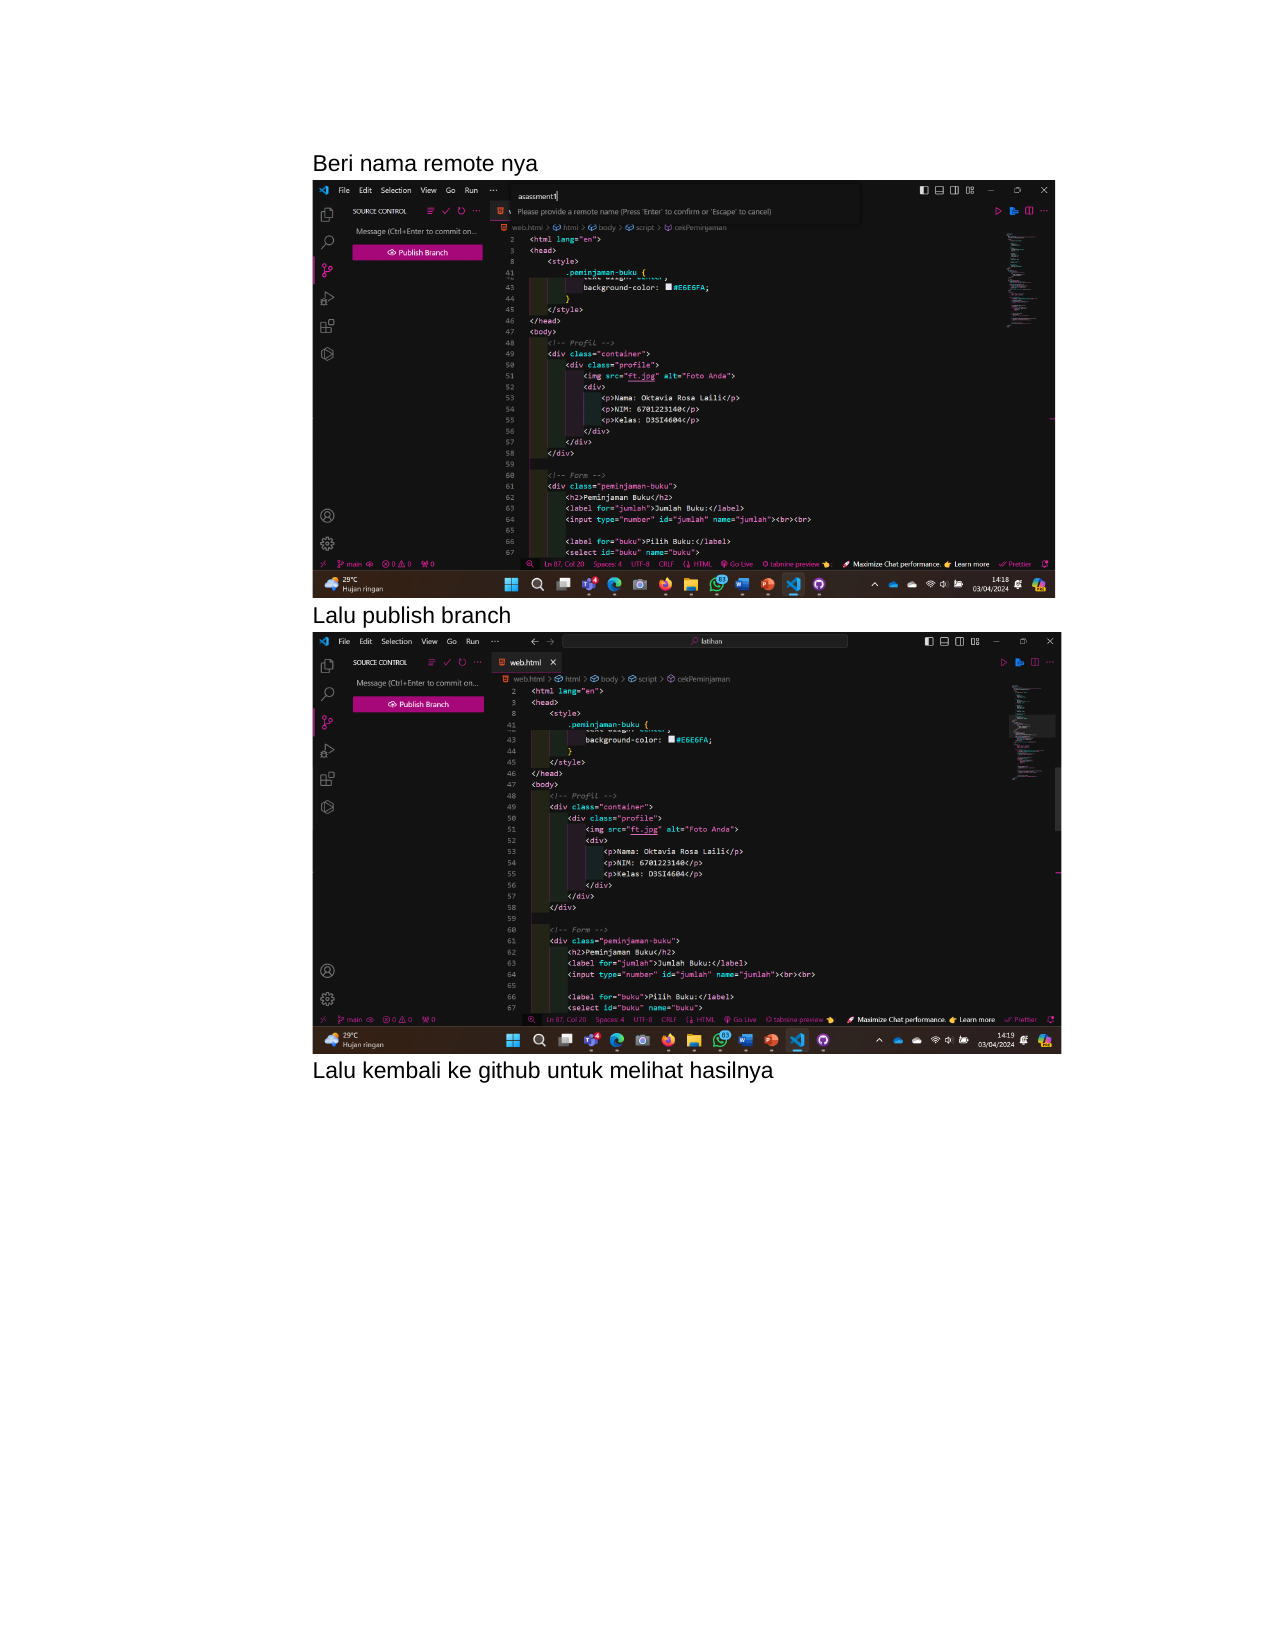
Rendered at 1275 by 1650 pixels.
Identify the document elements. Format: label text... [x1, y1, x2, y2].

list Beri nama remote nya [312, 150, 1125, 176]
picture [312, 180, 1055, 598]
list Lalu publish branch [312, 602, 1125, 628]
list Lalu kembali ke github untuk melihat hasilnya [312, 1057, 1125, 1083]
picture [312, 632, 1062, 1054]
